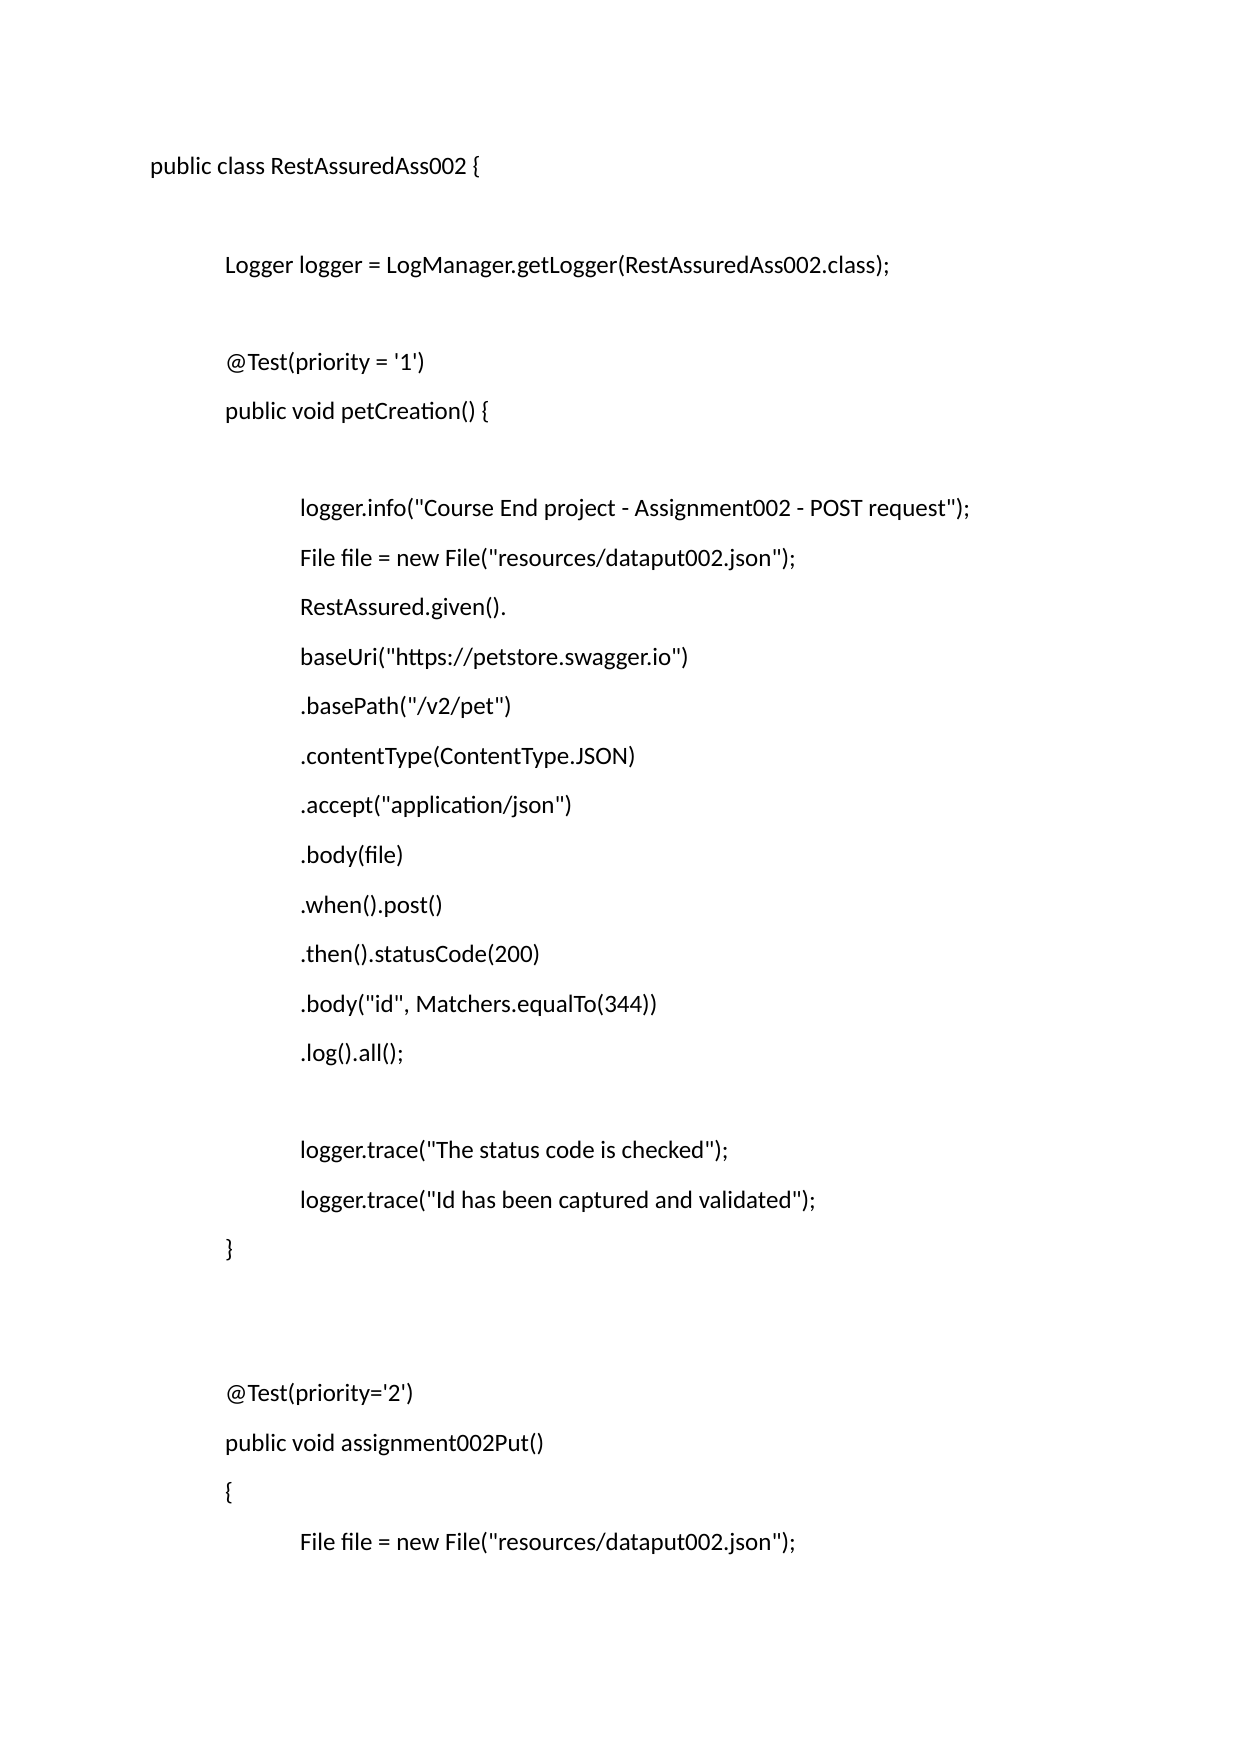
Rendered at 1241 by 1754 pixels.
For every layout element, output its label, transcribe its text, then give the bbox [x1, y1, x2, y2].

text File file = new File("resources/dataput002.json"); [150, 542, 1090, 572]
text logger.trace("The status code is checked"); [150, 1134, 1090, 1165]
text .accept("application/json") [150, 789, 1090, 820]
text .log().all(); [150, 1037, 1090, 1068]
text .then().statusCode(200) [150, 938, 1090, 969]
text RestAssured.given(). [150, 591, 1090, 622]
text .contentType(ContentType.JSON) [150, 740, 1090, 771]
text @Test(priority = '1') [150, 346, 1090, 376]
text Logger logger = LogManager.getLogger(RestAssuredAss002.class); [150, 249, 1090, 280]
text } [150, 1233, 1090, 1264]
text public void petCreation() { [150, 395, 1090, 426]
text logger.trace("Id has been captured and validated"); [150, 1184, 1090, 1214]
text public class RestAssuredAss002 { [150, 150, 1090, 181]
text .when().post() [150, 889, 1090, 919]
text baseUri("https://petstore.swagger.io") [150, 641, 1090, 671]
text logger.info("Course End project - Assignment002 - POST request"); [150, 492, 1090, 523]
text public void assignment002Put() [150, 1427, 1090, 1457]
text @Test(priority='2') [150, 1377, 1090, 1408]
text File file = new File("resources/dataput002.json"); [150, 1526, 1090, 1556]
text { [150, 1476, 1090, 1507]
text .body(file) [150, 839, 1090, 870]
text .basePath("/v2/pet") [150, 690, 1090, 721]
text .body("id", Matchers.equalTo(344)) [150, 988, 1090, 1018]
